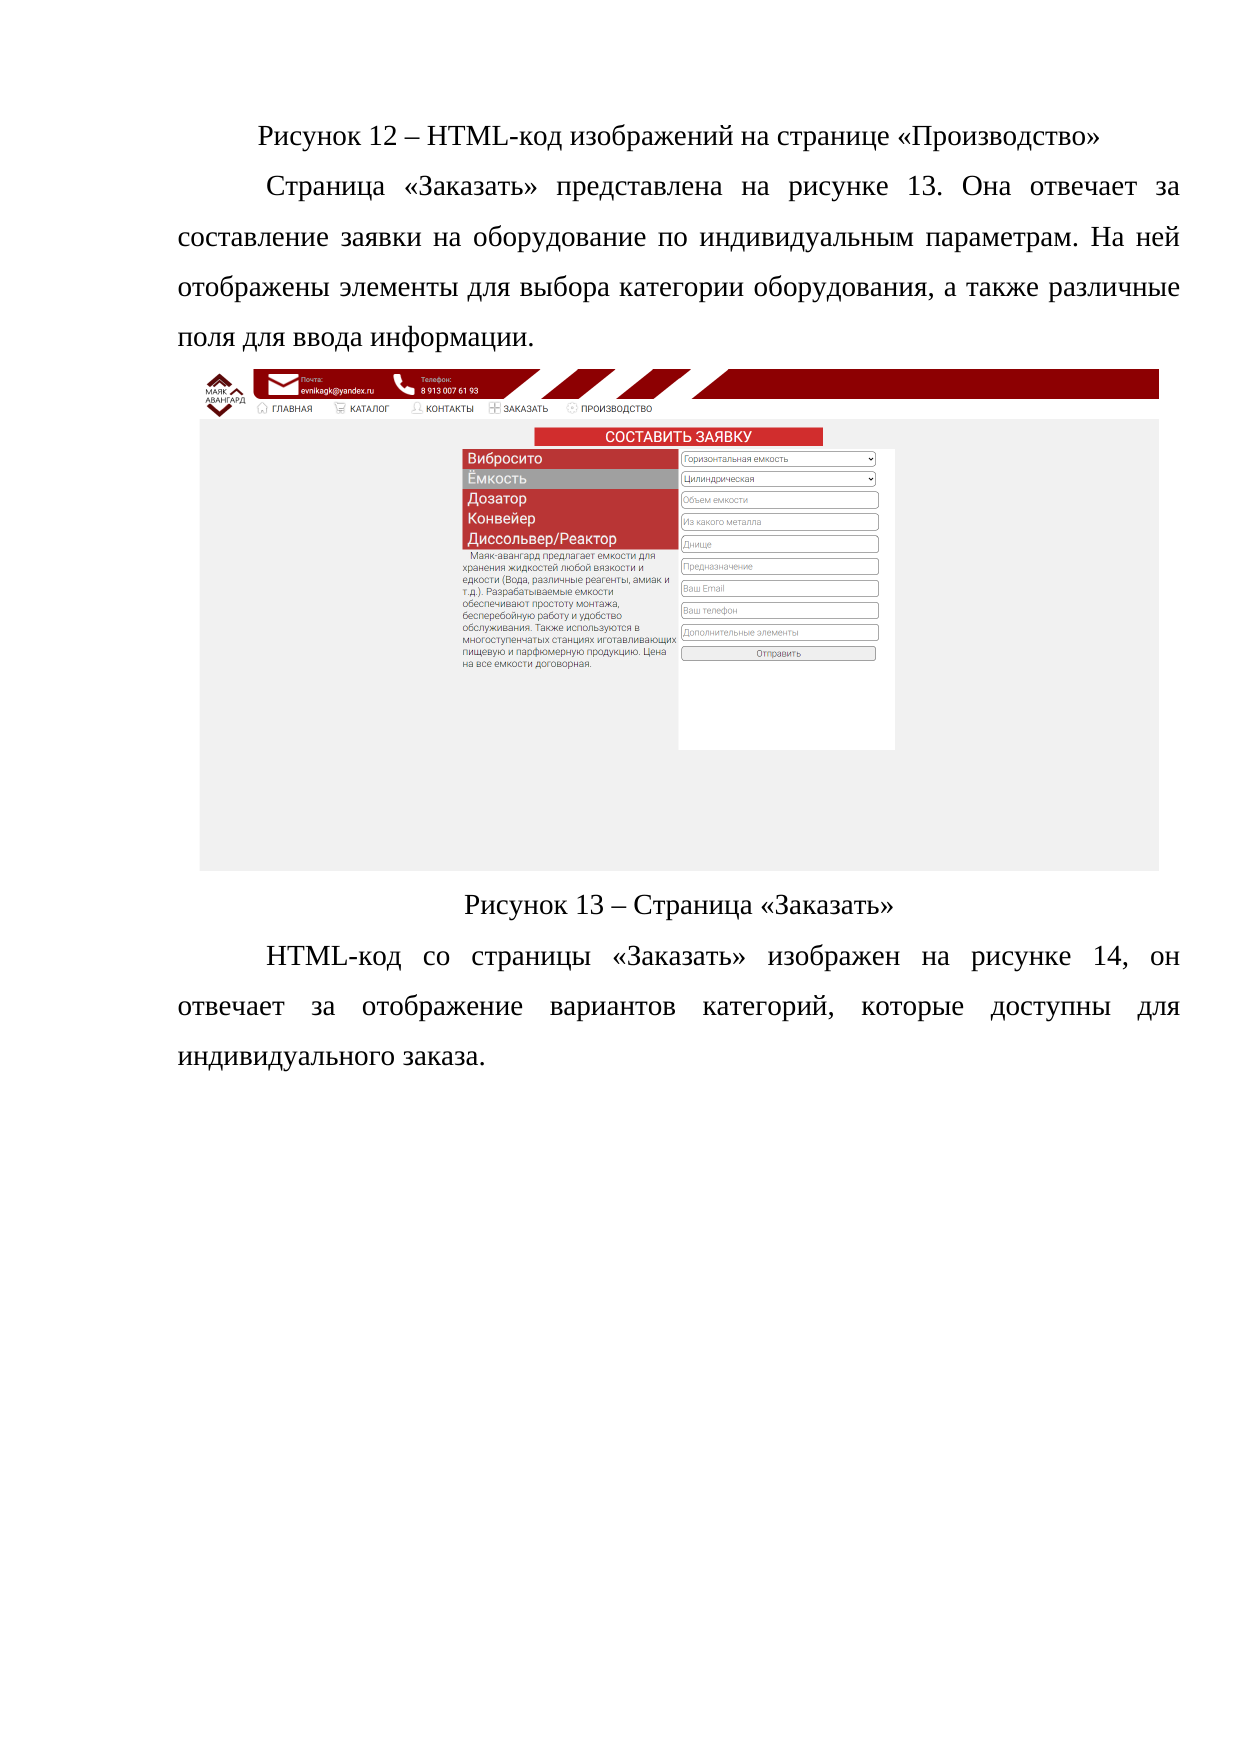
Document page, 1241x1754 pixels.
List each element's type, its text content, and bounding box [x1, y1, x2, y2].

text HTML-код со страницы «Заказать» изображен на рисунке 14, он отвечает за отображение вариантов категорий, которые доступны для индивидуального заказа. [177, 938, 1181, 1072]
text Рисунок 12 – HTML-код изображений на странице «Производство» [177, 118, 1181, 152]
text Рисунок 13 – Страница «Заказать» [177, 887, 1181, 921]
text Страница «Заказать» представлена на рисунке 13. Она отвечает за составление заявки на оборудование по индивидуальным параметрам. На ней отображены элементы для выбора категории оборудования, а также различные поля для ввода информации. [177, 168, 1181, 353]
picture [199, 369, 1159, 871]
